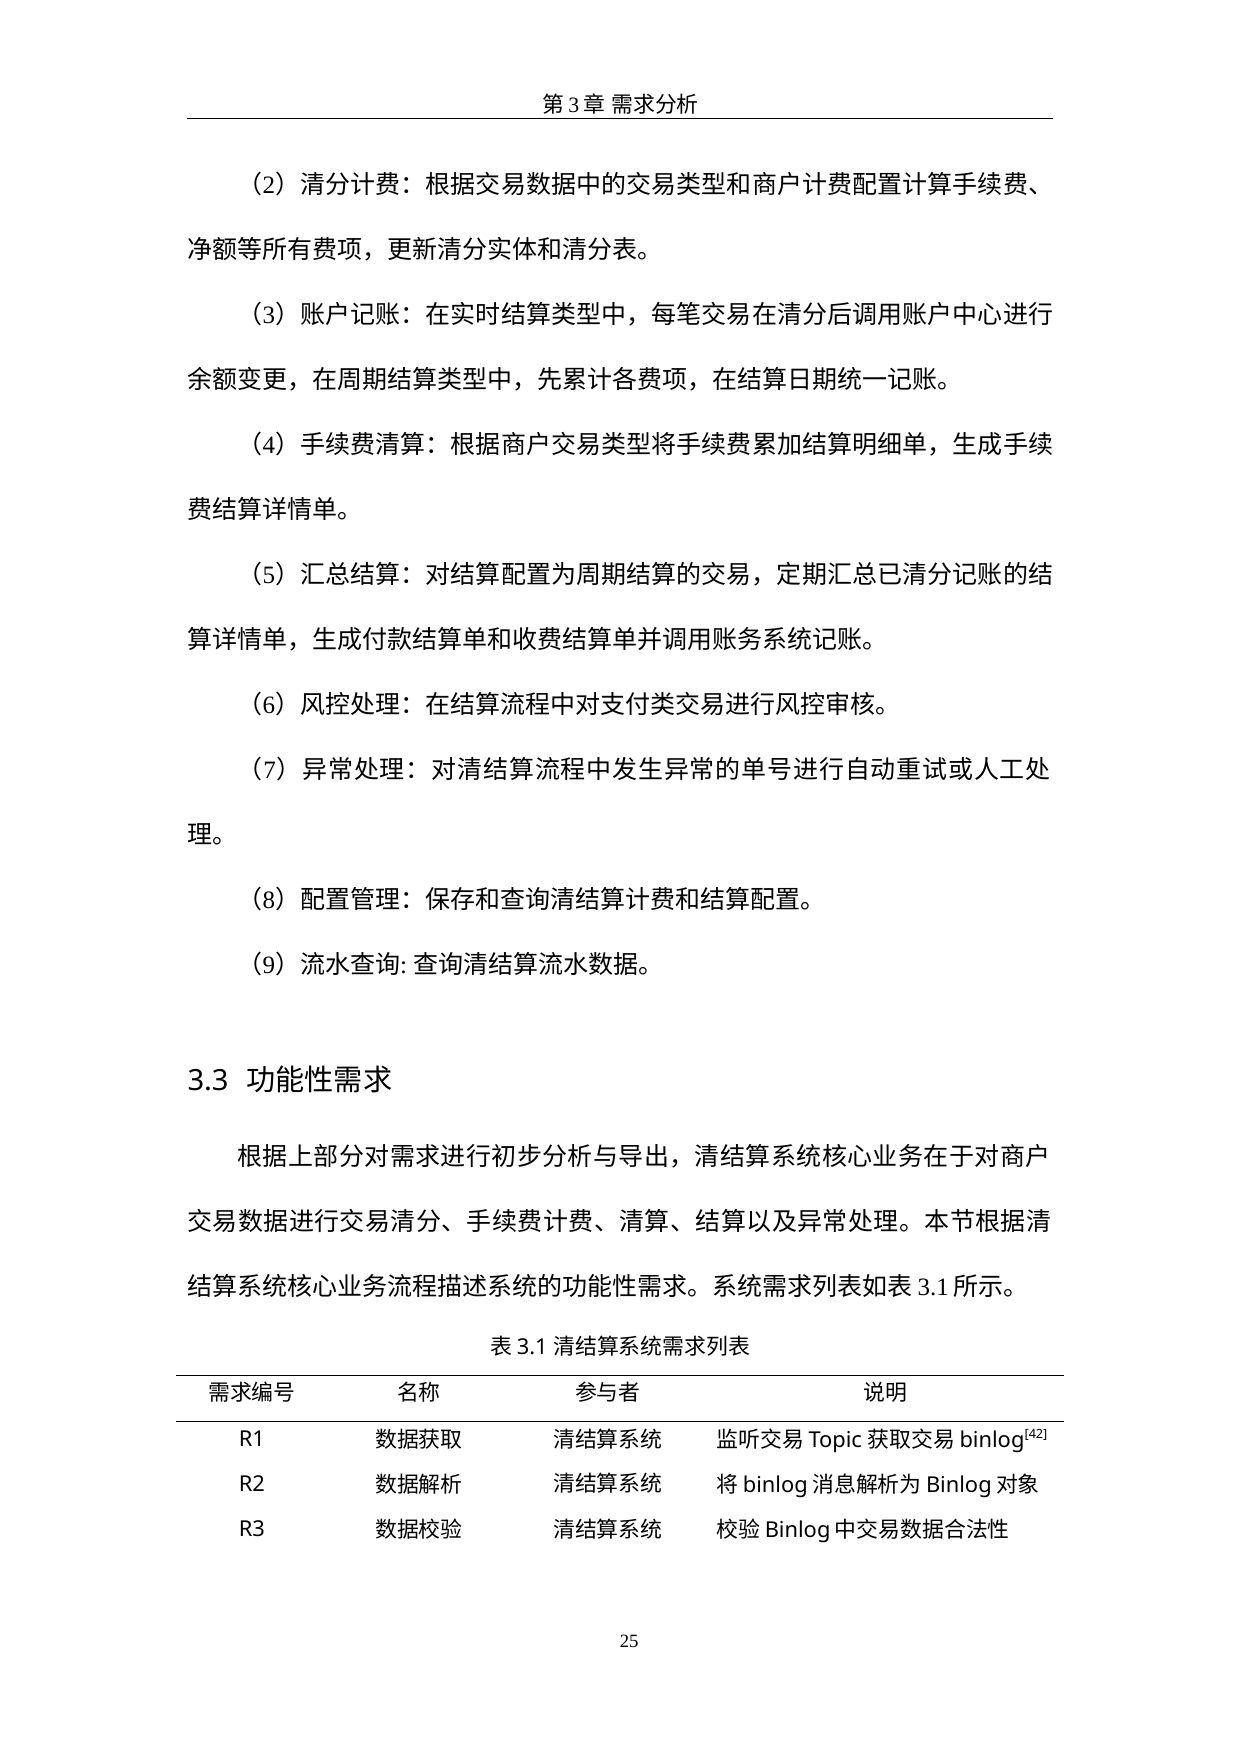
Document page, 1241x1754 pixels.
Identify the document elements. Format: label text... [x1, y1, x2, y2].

text （5）汇总结算：对结算配置为周期结算的交易，定期汇总已清分记账的结算详情单，生成付款结算单和收费结算单并调用账务系统记账。 [187, 540, 1053, 670]
table_cell 校验Binlog中交易数据合法性 [705, 1512, 1064, 1557]
table_cell 清结算系统 [510, 1467, 705, 1512]
table_cell 清结算系统 [510, 1512, 705, 1557]
table_header 名称 [328, 1376, 510, 1421]
table_header 说明 [705, 1376, 1064, 1421]
table_cell R2 [176, 1467, 327, 1512]
text （7）异常处理：对清结算流程中发生异常的单号进行自动重试或人工处理。 [187, 735, 1053, 865]
text （6）风控处理：在结算流程中对支付类交易进行风控审核。 [187, 670, 1053, 735]
table_header 需求编号 [176, 1376, 327, 1421]
text 3.3 功能性需求 [187, 1045, 1053, 1110]
text 根据上部分对需求进行初步分析与导出，清结算系统核心业务在于对商户交易数据进行交易清分、手续费计费、清算、结算以及异常处理。本节根据清结算系统核心业务流程描述系统的功能性需求。系统需求列表如表3.1所示。 [187, 1122, 1053, 1317]
table_header 参与者 [510, 1376, 705, 1421]
text （8）配置管理：保存和查询清结算计费和结算配置。 [187, 865, 1053, 930]
table_cell 监听交易Topic 获取交易binlog[42] [705, 1422, 1064, 1467]
text （4）手续费清算：根据商户交易类型将手续费累加结算明细单，生成手续费结算详情单。 [187, 410, 1053, 540]
table_cell 将binlog消息解析为Binlog对象 [705, 1467, 1064, 1512]
table_cell R3 [176, 1512, 327, 1557]
table_cell R1 [176, 1422, 327, 1467]
text （9）流水查询: 查询清结算流水数据。 [187, 930, 1053, 995]
table_cell 数据解析 [328, 1467, 510, 1512]
text （3）账户记账：在实时结算类型中，每笔交易在清分后调用账户中心进行余额变更，在周期结算类型中，先累计各费项，在结算日期统一记账。 [187, 280, 1053, 410]
table_cell 清结算系统 [510, 1422, 705, 1467]
text 表3.1 清结算系统需求列表 [187, 1330, 1053, 1362]
table_cell 数据校验 [328, 1512, 510, 1557]
text （2）清分计费：根据交易数据中的交易类型和商户计费配置计算手续费、净额等所有费项，更新清分实体和清分表。 [187, 150, 1053, 280]
table_cell 数据获取 [328, 1422, 510, 1467]
